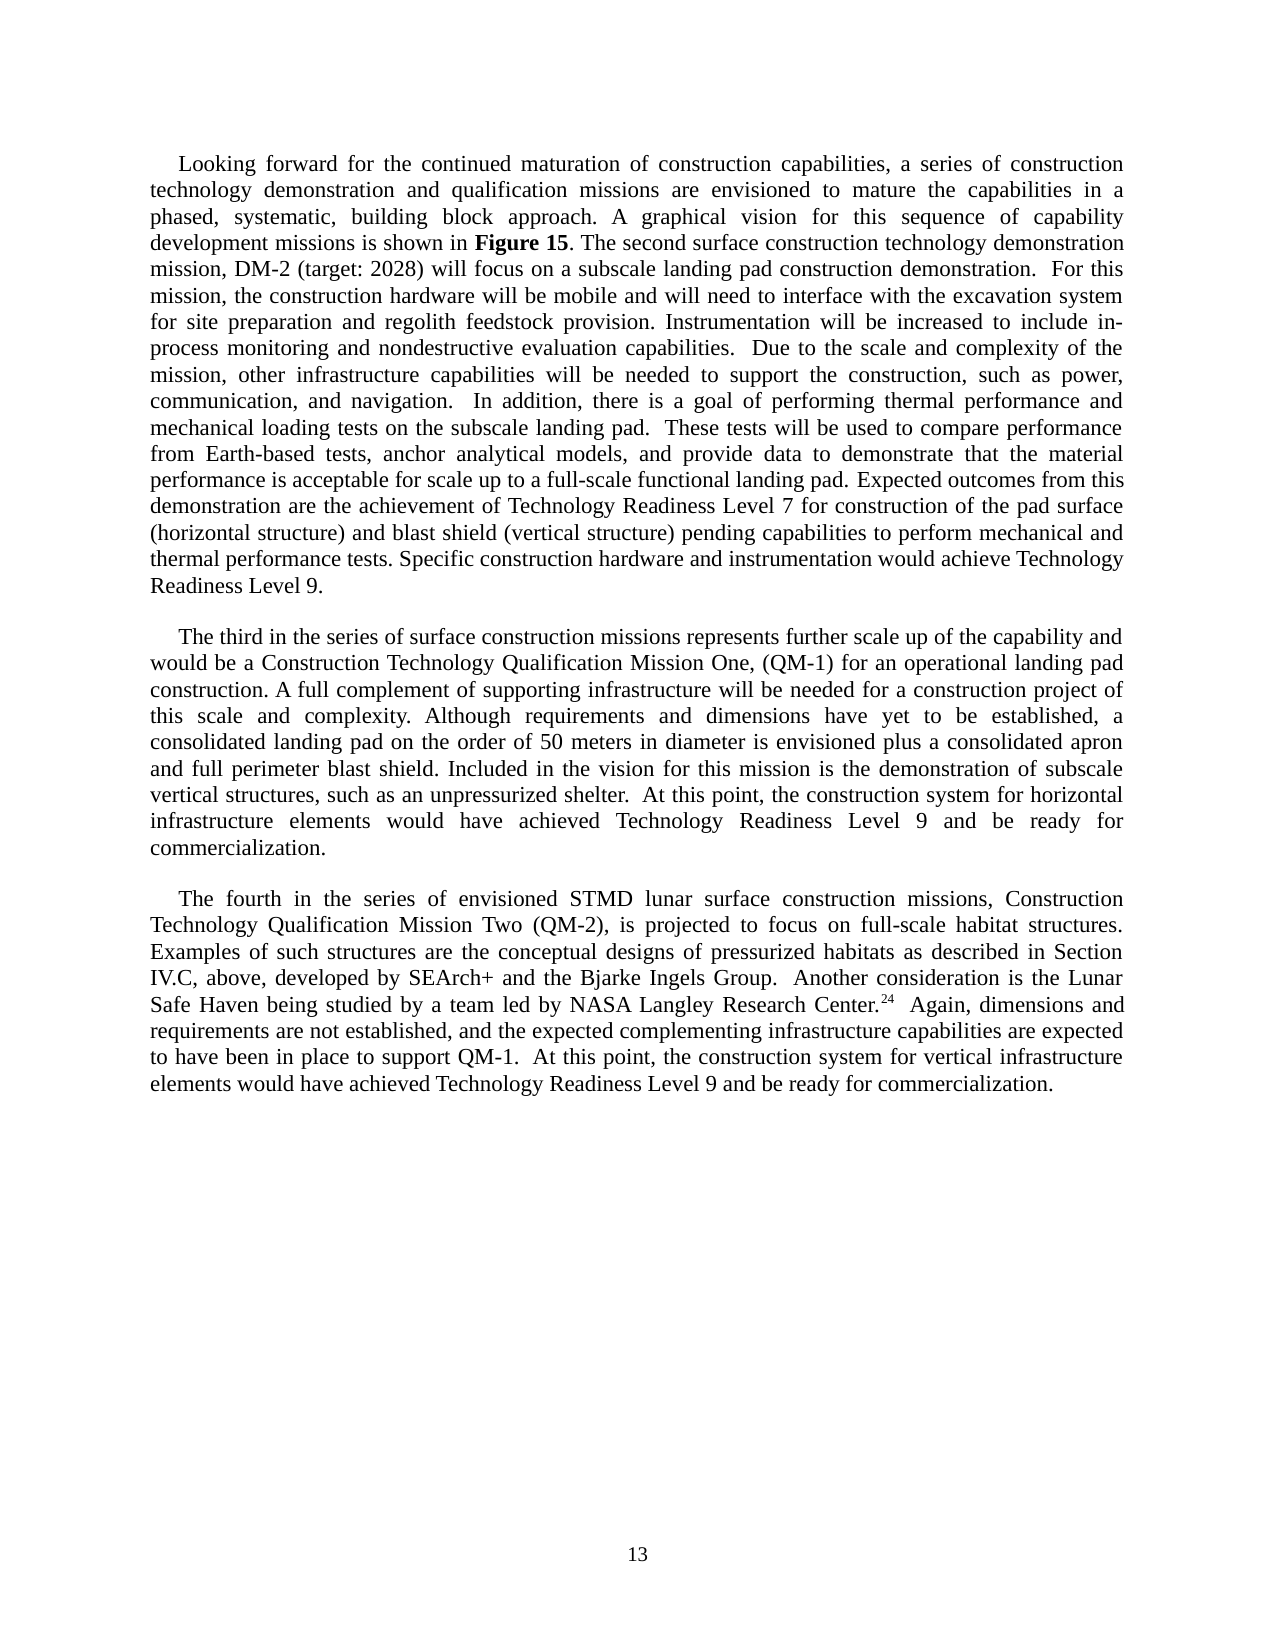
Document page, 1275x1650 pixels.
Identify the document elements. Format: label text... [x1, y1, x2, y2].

text The fourth in the series of envisioned STMD lunar surface construction missions, Construction Technology Qualification Mission Two (QM-2), is projected to focus on full-scale habitat structures. Examples of such structures are the conceptual designs of pressurized habitats as described in Section IV.C, above, developed by SEArch+ and the Bjarke Ingels Group. Another consideration is the Lunar Safe Haven being studied by a team led by NASA Langley Research Center.24 Again, dimensions and requirements are not established, and the expected complementing infrastructure capabilities are expected to have been in place to support QM-1. At this point, the construction system for vertical infrastructure elements would have achieved Technology Readiness Level 9 and be ready for commercialization. [150, 885, 1125, 1096]
text Looking forward for the continued maturation of construction capabilities, a series of construction technology demonstration and qualification missions are envisioned to mature the capabilities in a phased, systematic, building block approach. A graphical vision for this sequence of capability development missions is shown in Figure 15. The second surface construction technology demonstration mission, DM-2 (target: 2028) will focus on a subscale landing pad construction demonstration. For this mission, the construction hardware will be mobile and will need to interface with the excavation system for site preparation and regolith feedstock provision. Instrumentation will be increased to include in-process monitoring and nondestructive evaluation capabilities. Due to the scale and complexity of the mission, other infrastructure capabilities will be needed to support the construction, such as power, communication, and navigation. In addition, there is a goal of performing thermal performance and mechanical loading tests on the subscale landing pad. These tests will be used to compare performance from Earth-based tests, anchor analytical models, and provide data to demonstrate that the material performance is acceptable for scale up to a full-scale functional landing pad. Expected outcomes from this demonstration are the achievement of Technology Readiness Level 7 for construction of the pad surface (horizontal structure) and blast shield (vertical structure) pending capabilities to perform mechanical and thermal performance tests. Specific construction hardware and instrumentation would achieve Technology Readiness Level 9. [150, 150, 1125, 598]
text The third in the series of surface construction missions represents further scale up of the capability and would be a Construction Technology Qualification Mission One, (QM-1) for an operational landing pad construction. A full complement of supporting infrastructure will be needed for a construction project of this scale and complexity. Although requirements and dimensions have yet to be established, a consolidated landing pad on the order of 50 meters in diameter is envisioned plus a consolidated apron and full perimeter blast shield. Included in the vision for this mission is the demonstration of subscale vertical structures, such as an unpressurized shelter. At this point, the construction system for horizontal infrastructure elements would have achieved Technology Readiness Level 9 and be ready for commercialization. [150, 623, 1125, 860]
